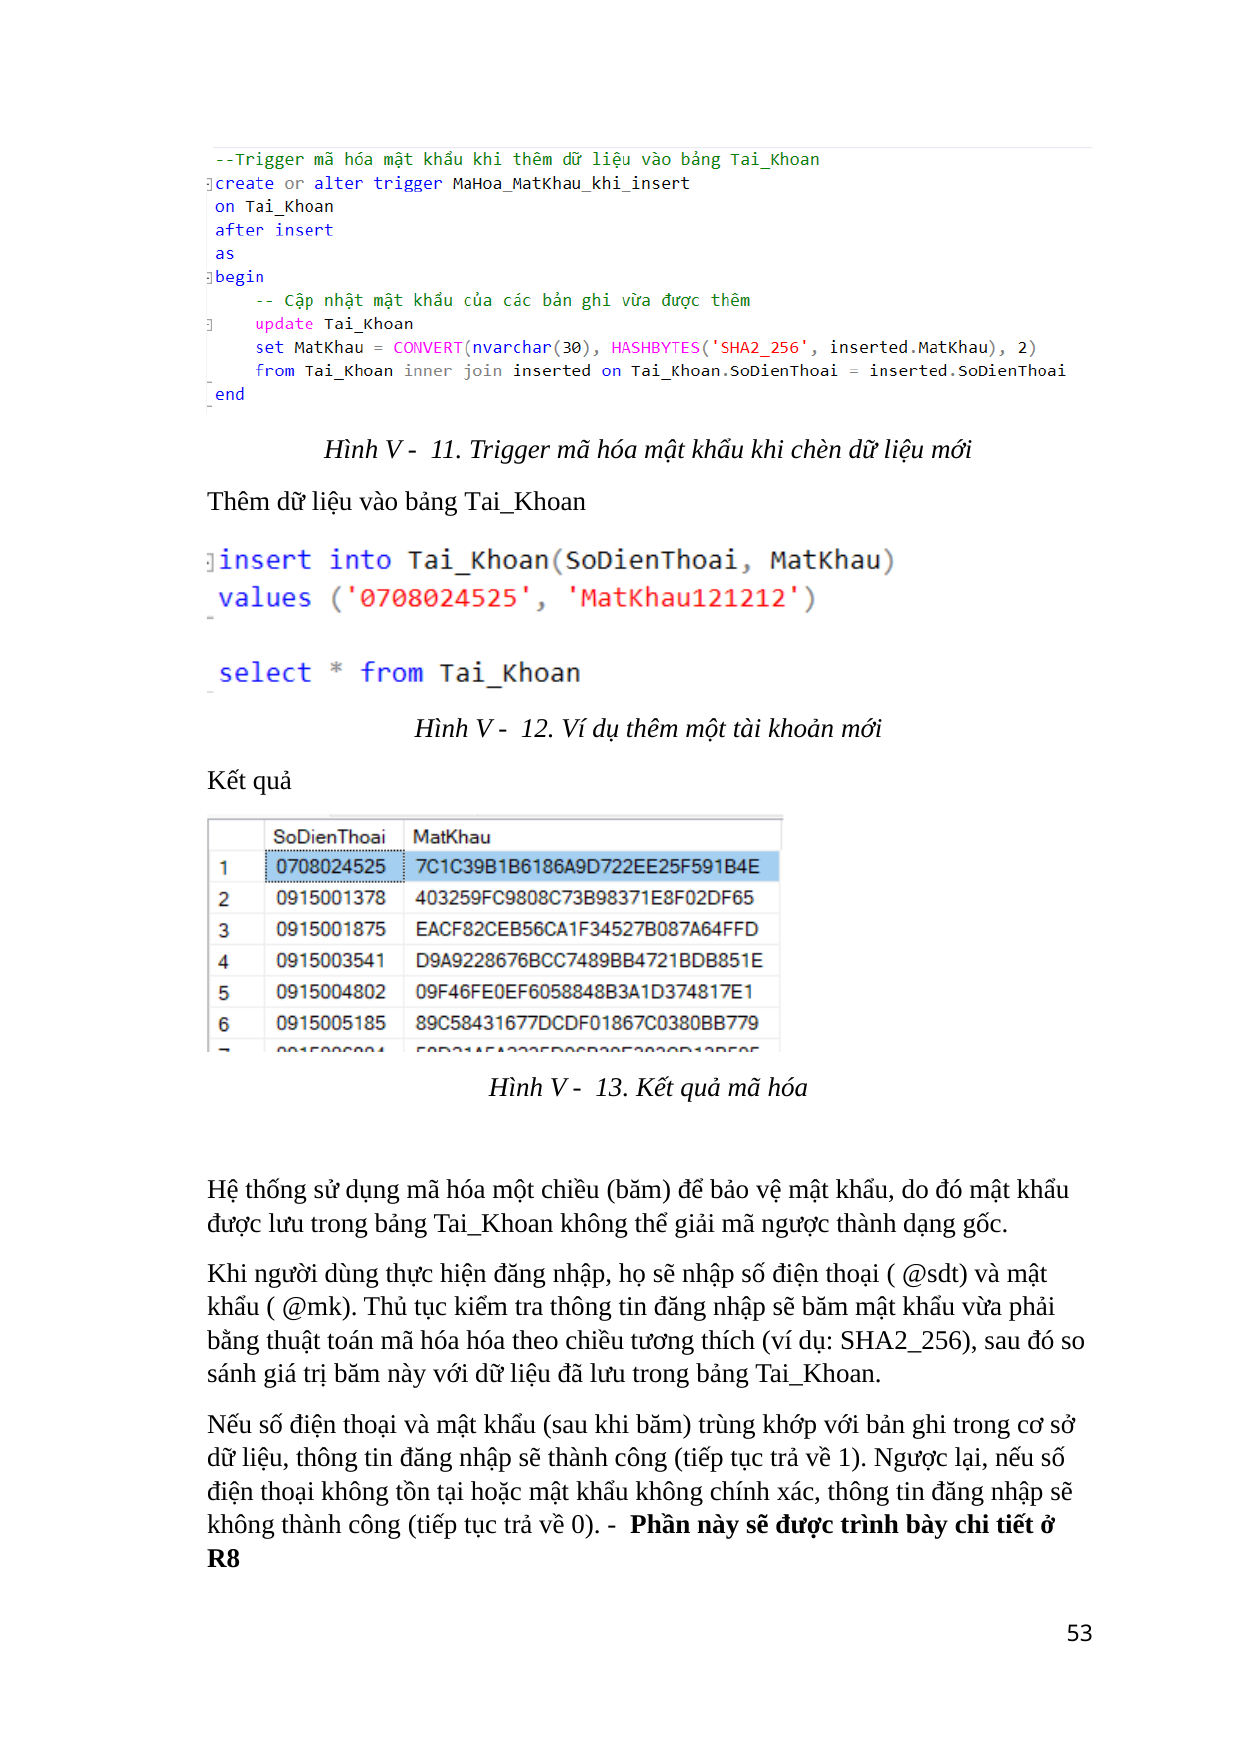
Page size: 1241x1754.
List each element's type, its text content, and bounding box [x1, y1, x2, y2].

text Nếu số điện thoại và mật khẩu (sau khi băm) trùng khớp với bản ghi trong cơ sở dữ liệu, thông tin đăng nhập sẽ thành công (tiếp tục trả về 1). Ngược lại, nếu số điện thoại không tồn tại hoặc mật khẩu không chính xác, thông tin đăng nhập sẽ không thành công (tiếp tục trả về 0). - Phần này sẽ được trình bày chi tiết ở R8 [207, 1408, 1092, 1573]
text Khi người dùng thực hiện đăng nhập, họ sẽ nhập số điện thoại ( @sdt) và mật khẩu ( @mk). Thủ tục kiểm tra thông tin đăng nhập sẽ băm mật khẩu vừa phải bằng thuật toán mã hóa hóa theo chiều tương thích (ví dụ: SHA2_256), sau đó so sánh giá trị băm này với dữ liệu đã lưu trong bảng Tai_Khoan. [207, 1257, 1092, 1389]
text Hệ thống sử dụng mã hóa một chiều (băm) để bảo vệ mật khẩu, do đó mật khẩu được lưu trong bảng Tai_Khoan không thể giải mã ngược thành dạng gốc. [207, 1173, 1092, 1238]
text Kết quả [207, 764, 1092, 795]
picture [206, 814, 784, 1052]
text Thêm dữ liệu vào bảng Tai_Khoan [207, 485, 1092, 516]
picture [206, 147, 1093, 414]
picture [206, 516, 996, 693]
